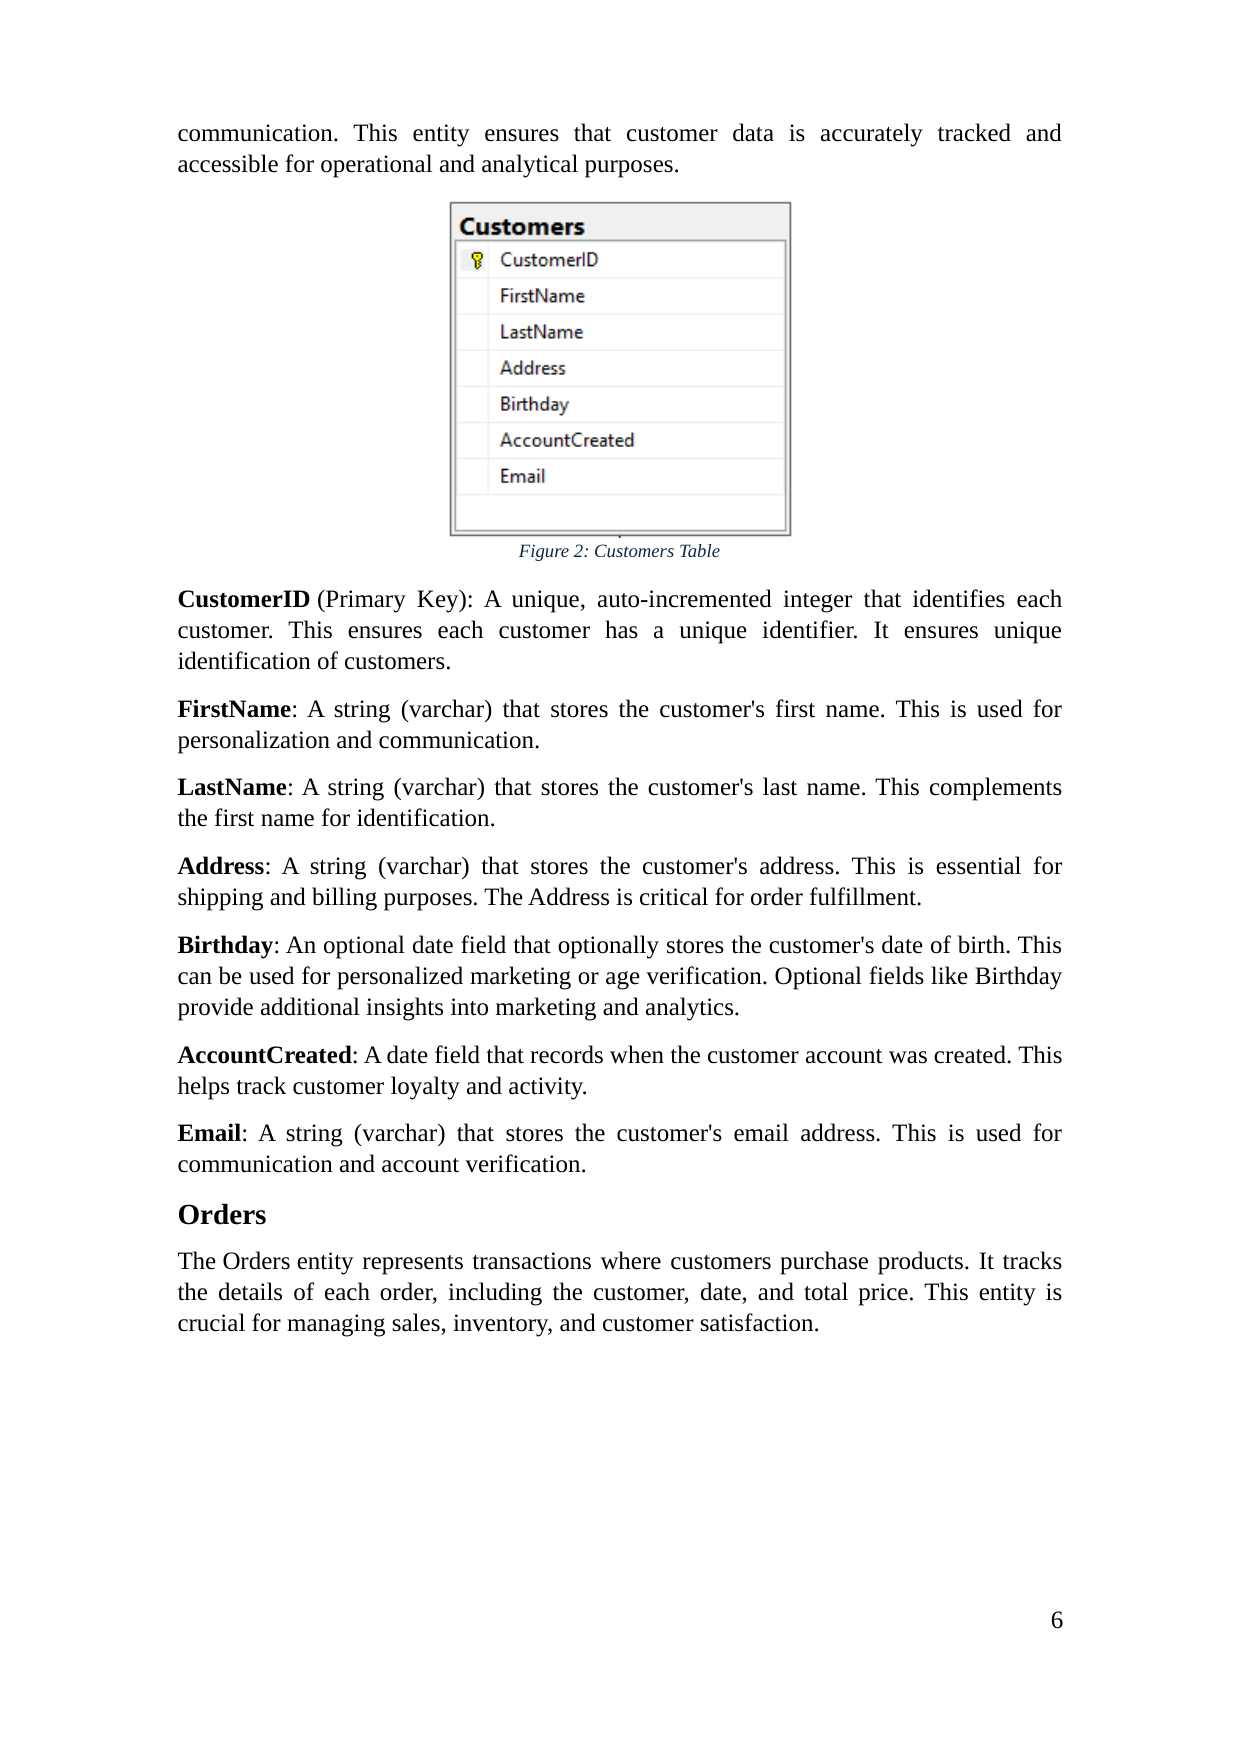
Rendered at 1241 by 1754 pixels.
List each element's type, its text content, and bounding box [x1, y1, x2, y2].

text Figure 2: Customers Table [177, 540, 1063, 561]
text Email: A string (varchar) that stores the customer's email address. This is used for communication and account verification. [177, 1118, 1063, 1178]
text The Orders entity represents transactions where customers purchase products. It tracks the details of each order, including the customer, date, and total price. This entity is crucial for managing sales, inventory, and customer satisfaction. [177, 1246, 1063, 1337]
text LastName: A string (varchar) that stores the customer's last name. This complements the first name for identification. [177, 772, 1063, 832]
subtitle Orders [177, 1197, 1063, 1231]
text FirstName: A string (varchar) that stores the customer's first name. This is used for personalization and communication. [177, 694, 1063, 753]
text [177, 118, 1063, 178]
text Address: A string (varchar) that stores the customer's address. This is essential for shipping and billing purposes. The Address is critical for order fulfillment. [177, 851, 1063, 911]
text CustomerID (Primary Key): A unique, auto-incremented integer that identifies each customer. This ensures each customer has a unique identifier. It ensures unique identification of customers. [177, 584, 1063, 675]
text AccountCreated: A date field that records when the customer account was created. This helps track customer loyalty and activity. [177, 1040, 1063, 1099]
text Birthday: An optional date field that optionally stores the customer's date of birth. This can be used for personalized marketing or age verification. Optional fields like Birthday provide additional insights into marketing and analytics. [177, 930, 1063, 1021]
